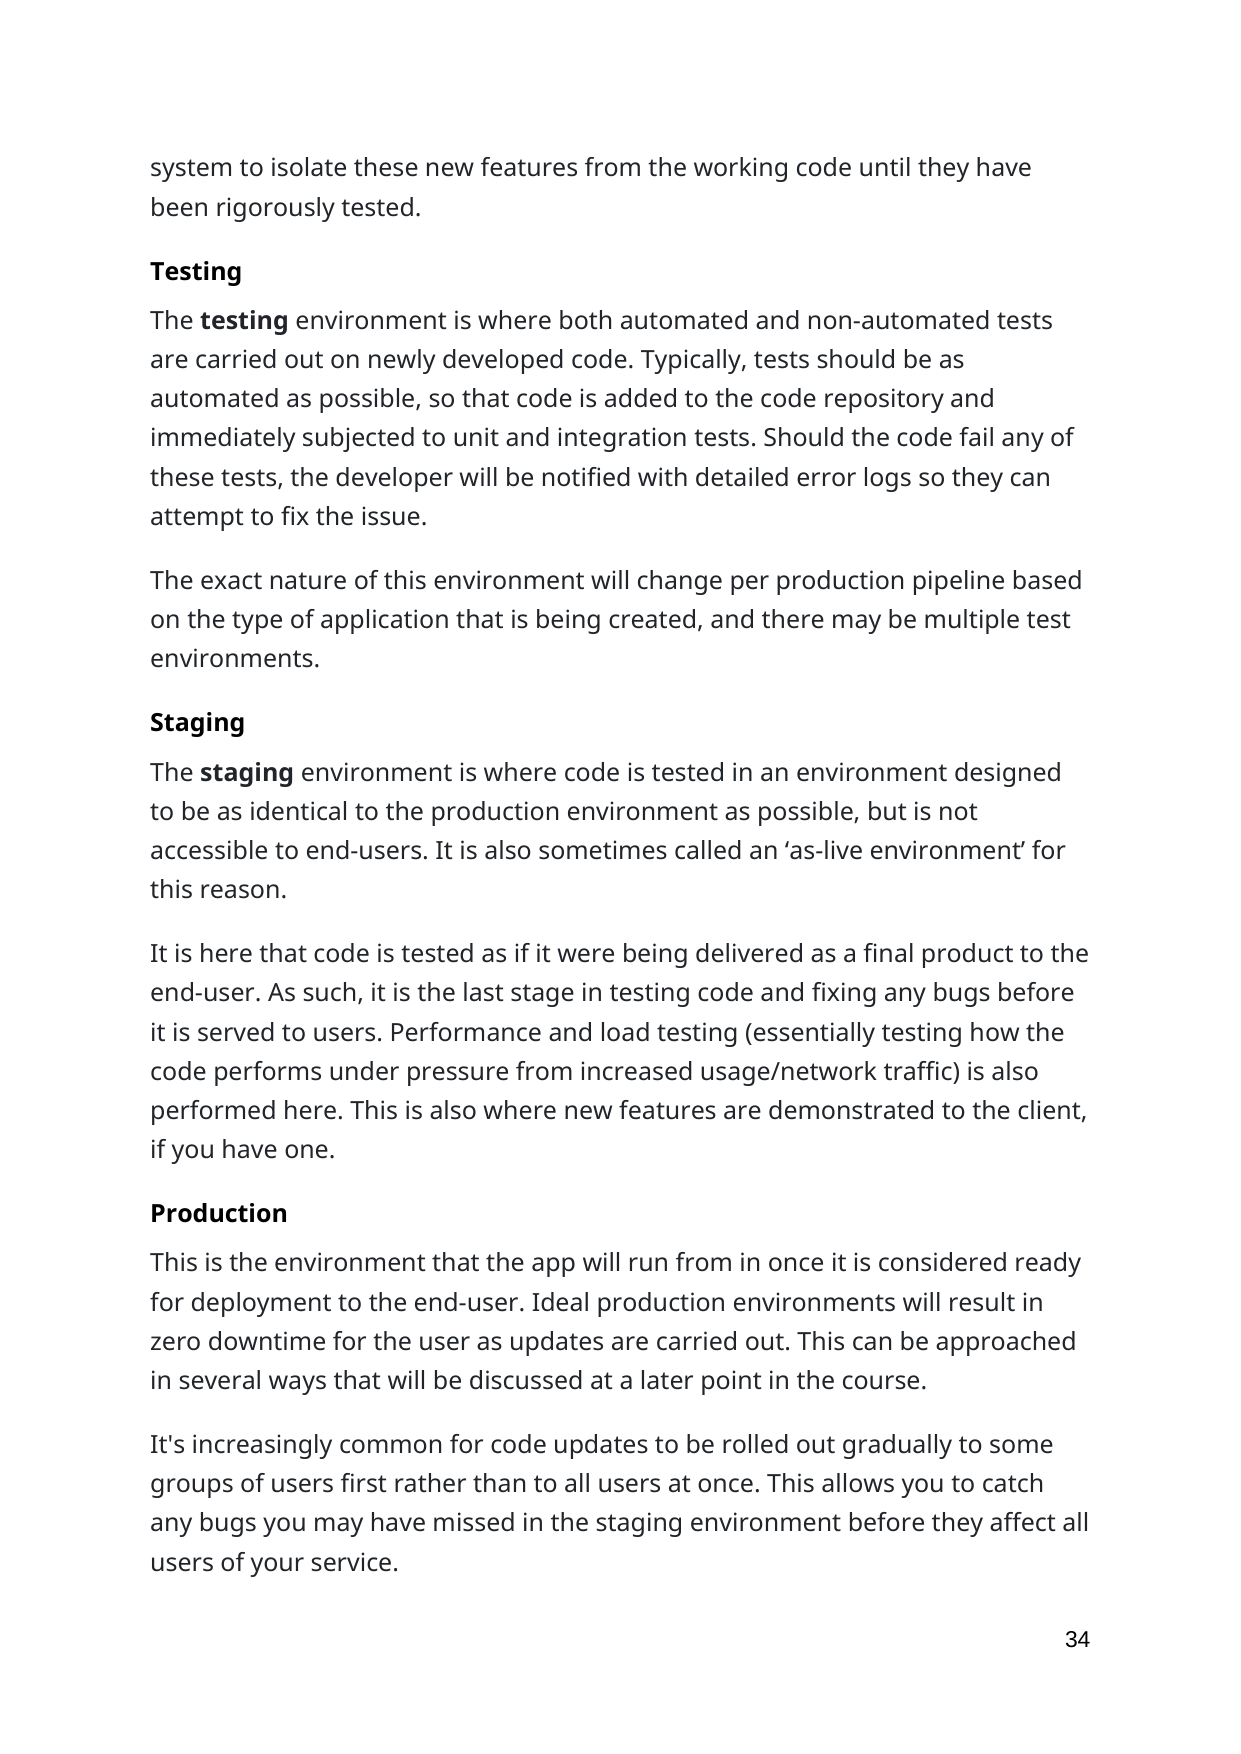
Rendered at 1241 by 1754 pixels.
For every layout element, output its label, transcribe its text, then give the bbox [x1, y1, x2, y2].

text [150, 150, 1090, 223]
text It's increasingly common for code updates to be rolled out gradually to some groups of users first rather than to all users at once. This allows you to catch any bugs you may have missed in the staging environment before they affect all users of your service. [150, 1427, 1090, 1578]
text This is the environment that the app will run from in once it is considered ready for deployment to the end-user. Ideal production environments will result in zero downtime for the user as updates are carried out. This can be approached in several ways that will be discussed at a later point in the course. [150, 1245, 1090, 1397]
text The staging environment is where code is tested in an environment designed to be as identical to the production environment as possible, but is not accessible to end-users. It is also sometimes called an ‘as-live environment’ for this reason. [150, 754, 1090, 906]
text It is here that code is tested as if it were being delivered as a final product to the end-user. As such, it is the last stage in testing code and fixing any bugs before it is served to users. Performance and load testing (essentially testing how the code performs under pressure from increased usage/network traffic) is also performed here. This is also where new features are demonstrated to the client, if you have one. [150, 936, 1090, 1166]
subtitle Testing [150, 253, 1090, 287]
text The exact nature of this environment will change per production pipeline based on the type of application that is being created, and there may be multiple test environments. [150, 562, 1090, 675]
subtitle Production [150, 1196, 1090, 1230]
subtitle Staging [150, 705, 1090, 739]
text The testing environment is where both automated and non-automated tests are carried out on newly developed code. Typically, tests should be as automated as possible, so that code is added to the code repository and immediately subjected to unit and integration tests. Should the code fail any of these tests, the developer will be notified with detailed error logs so they can attempt to fix the issue. [150, 302, 1090, 532]
